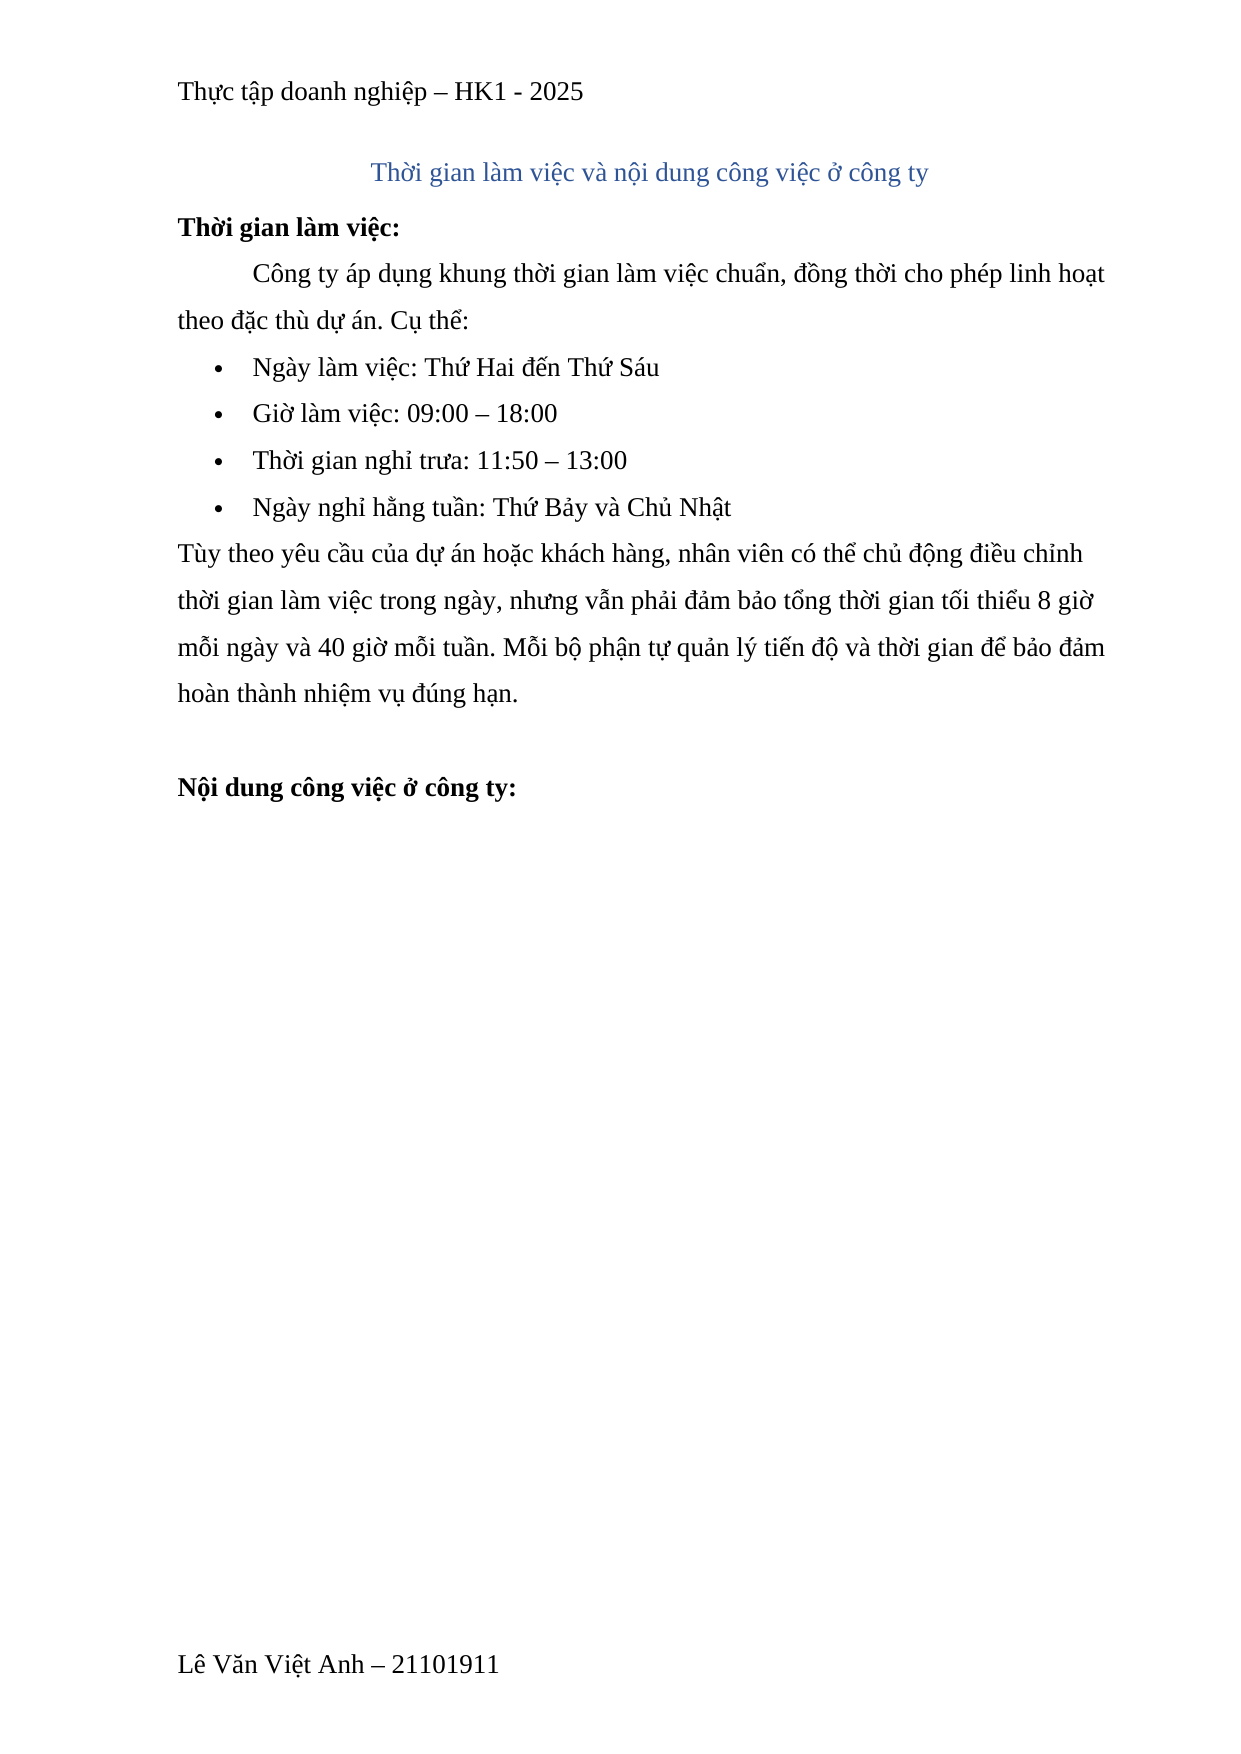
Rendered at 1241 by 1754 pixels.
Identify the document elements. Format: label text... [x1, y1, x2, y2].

list Thời gian nghỉ trưa: 11:50 – 13:00 [215, 444, 1122, 475]
text Tùy theo yêu cầu của dự án hoặc khách hàng, nhân viên có thể chủ động điều chỉnh thời gian làm việc trong ngày, nhưng vẫn phải đảm bảo tổng thời gian tối thiểu 8 giờ mỗi ngày và 40 giờ mỗi tuần. Mỗi bộ phận tự quản lý tiến độ và thời gian để bảo đảm hoàn thành nhiệm vụ đúng hạn. [177, 537, 1122, 708]
list Giờ làm việc: 09:00 – 18:00 [215, 397, 1122, 428]
text Nội dung công việc ở công ty: [177, 771, 1122, 802]
text Thời gian làm việc: Công ty áp dụng khung thời gian làm việc chuẩn, đồng thời cho phép linh hoạt theo đặc thù dự án. Cụ thể: [177, 211, 1122, 335]
subtitle Thời gian làm việc và nội dung công việc ở công ty [177, 156, 1122, 187]
list Ngày làm việc: Thứ Hai đến Thứ Sáu [215, 351, 1122, 382]
list Ngày nghỉ hằng tuần: Thứ Bảy và Chủ Nhật [215, 491, 1122, 522]
